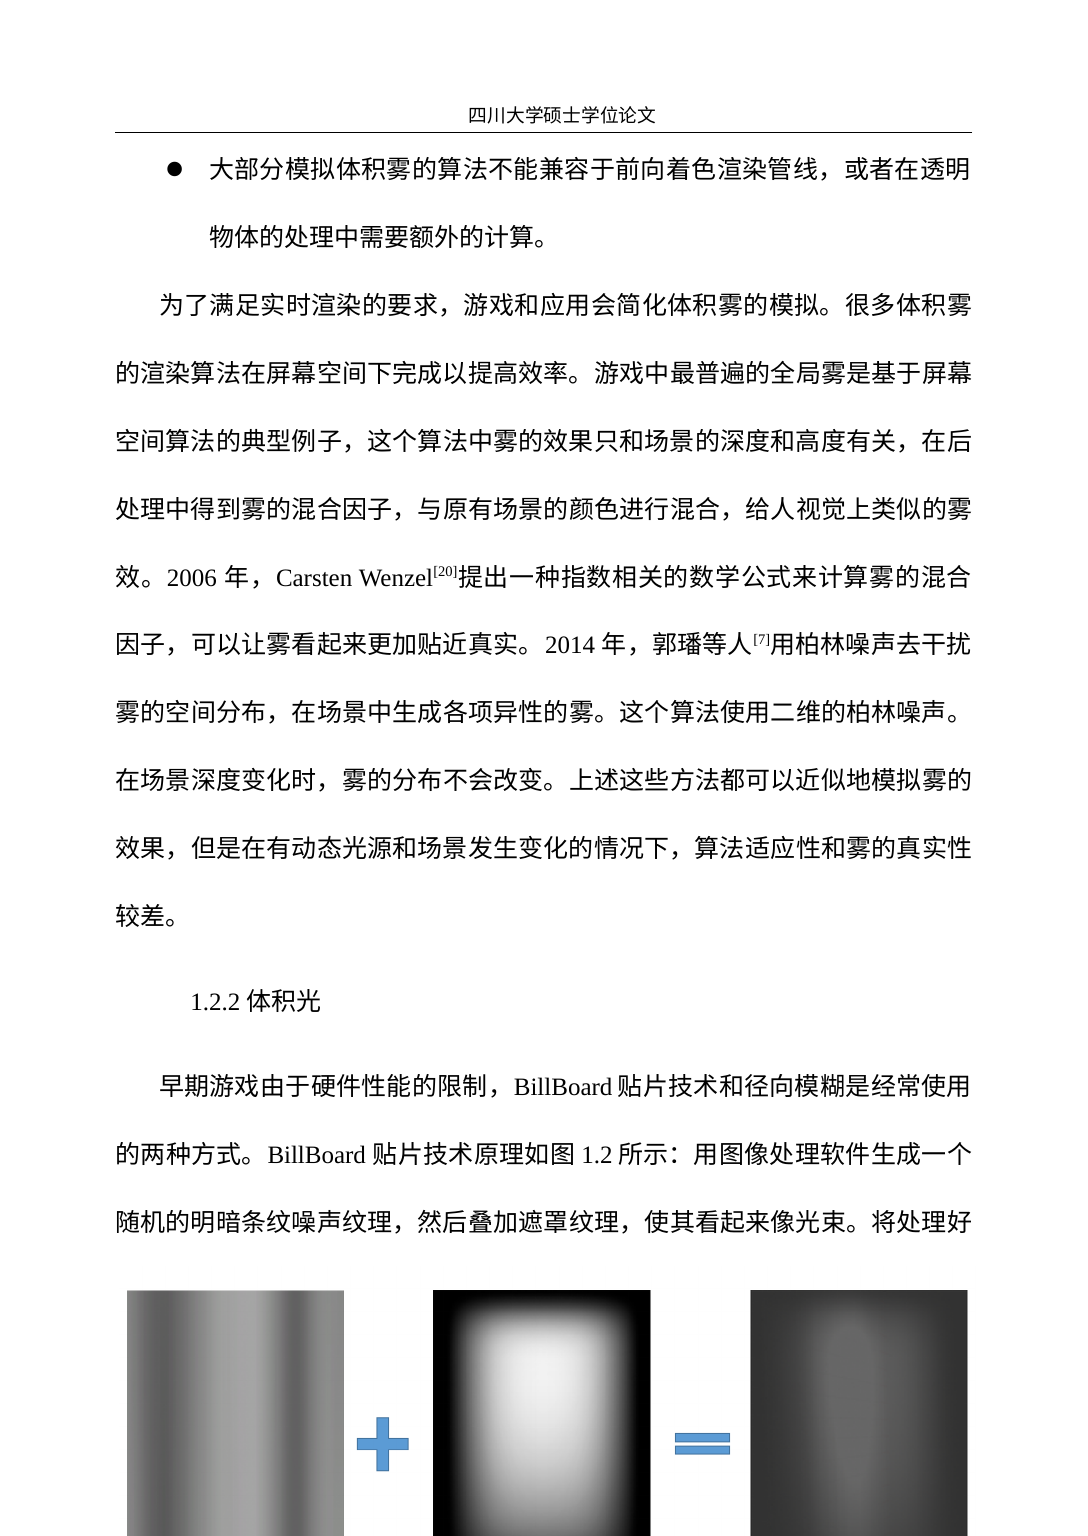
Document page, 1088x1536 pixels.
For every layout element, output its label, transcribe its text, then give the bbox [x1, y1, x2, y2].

text 为了满足实时渲染的要求，游戏和应用会简化体积雾的模拟。很多体积雾的渲染算法在屏幕空间下完成以提高效率。游戏中最普遍的全局雾是基于屏幕空间算法的典型例子，这个算法中雾的效果只和场景的深度和高度有关，在后处理中得到雾的混合因子，与原有场景的颜色进行混合，给人视觉上类似的雾效。2006 年，Carsten Wenzel[20]提出一种指数相关的数学公式来计算雾的混合因子，可以让雾看起来更加贴近真实。2014 年，郭璠等人[7]用柏林噪声去干扰雾的空间分布，在场景中生成各项异性的雾。这个算法使用二维的柏林噪声。在场景深度变化时，雾的分布不会改变。上述这些方法都可以近似地模拟雾的效果，但是在有动态光源和场景发生变化的情况下，算法适应性和雾的真实性较差。 [115, 269, 972, 949]
list 大部分模拟体积雾的算法不能兼容于前向着色渲染管线，或者在透明物体的处理中需要额外的计算。 [165, 134, 972, 269]
picture [119, 1266, 976, 1536]
subtitle 体积光 [190, 966, 972, 1033]
